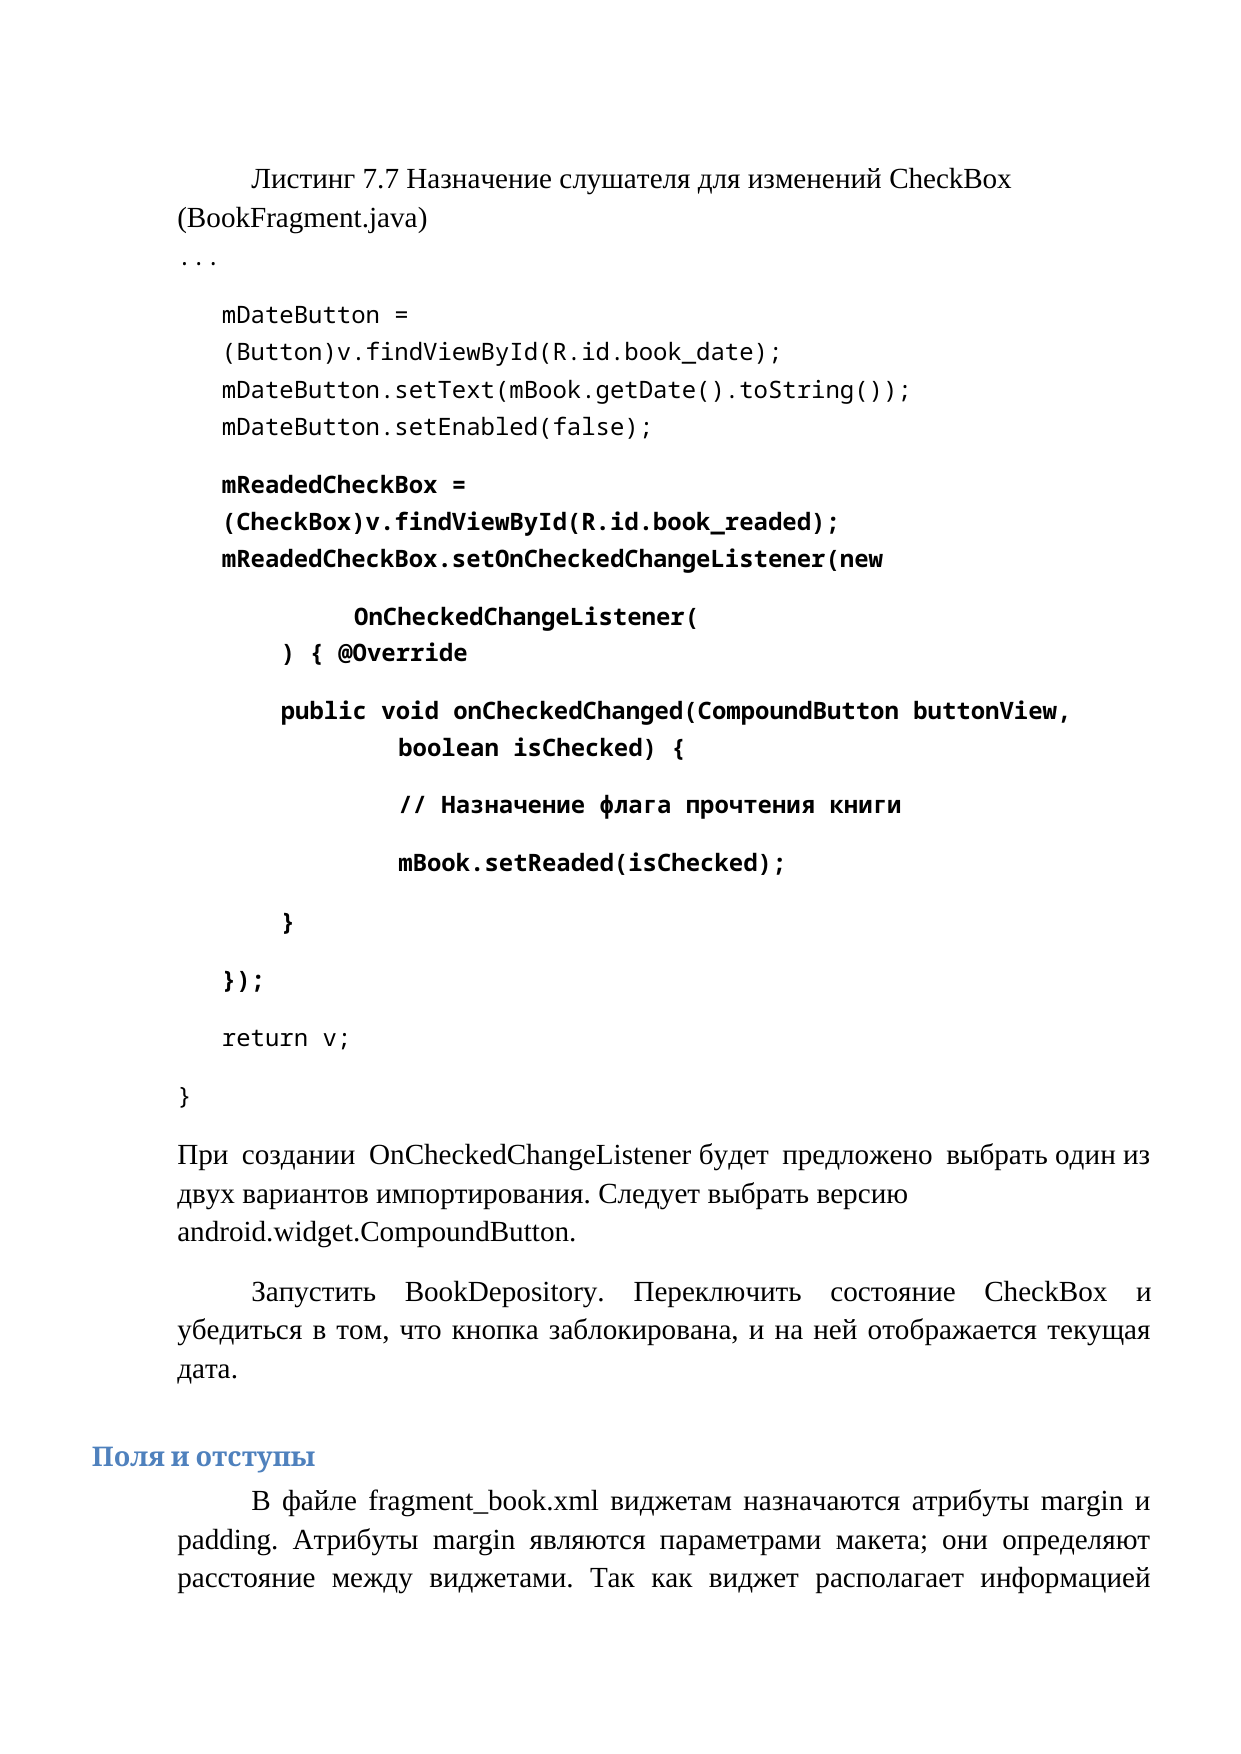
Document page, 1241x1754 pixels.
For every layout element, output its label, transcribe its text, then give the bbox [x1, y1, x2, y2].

text return v; [222, 1021, 1176, 1053]
text При создании OnCheckedChangeListener будет предложено выбрать один из двух вариантов импортирования. Следует выбрать версию android.widget.CompoundButton. [177, 1137, 1176, 1248]
text mReadedCheckBox = (CheckBox)v.findViewById(R.id.book_readed); mReadedCheckBox.setOnCheckedChangeListener(new [222, 468, 1027, 574]
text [177, 1483, 1151, 1594]
text public void onCheckedChanged(CompoundButton buttonView, boolean isChecked) { [281, 694, 1112, 763]
text } [281, 904, 1176, 937]
text } [177, 1079, 1176, 1112]
text mBook.setReaded(isChecked); [398, 846, 1176, 879]
text Запустить BookDepository. Переключить состояние CheckBox и убедиться в том, что кнопка заблокирована, и на ней отображается текущая дата. [177, 1274, 1151, 1384]
text Листинг 7.7 Назначение слушателя для изменений CheckBox (BookFragment.java) [177, 161, 1151, 233]
text mDateButton = (Button)v.findViewById(R.id.book_date); mDateButton.setText(mBook.getDate().toString()); mDateButton.setEnabled(false); [222, 298, 921, 442]
text ... [177, 239, 1176, 272]
text }); [222, 963, 1176, 995]
text OnCheckedChangeListener() { @Override [281, 599, 711, 669]
text // Назначение флага прочтения книги [398, 788, 1176, 821]
subtitle Поля и отступы [92, 1442, 1176, 1474]
